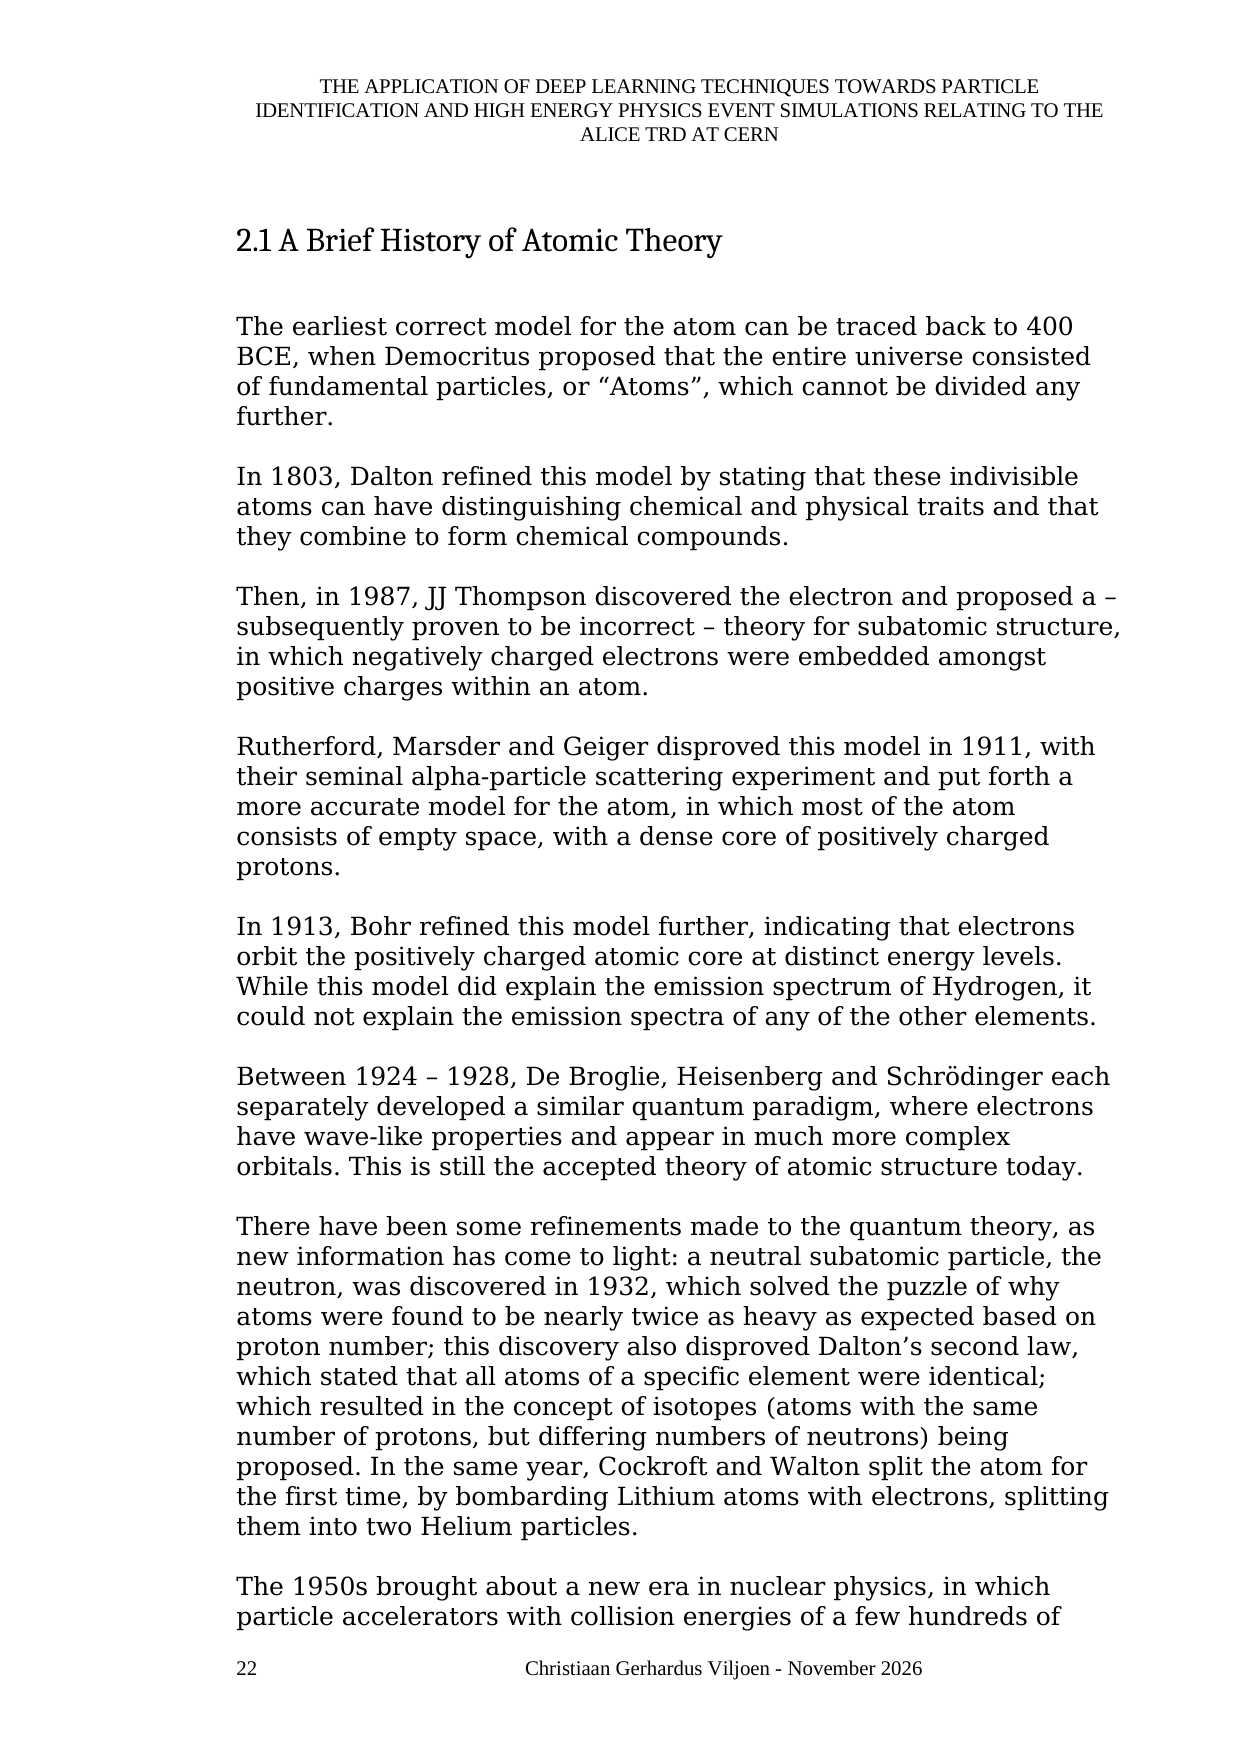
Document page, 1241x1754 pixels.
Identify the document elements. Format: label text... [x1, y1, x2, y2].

text Rutherford, Marsder and Geiger disproved this model in 1911, with their seminal alpha-particle scattering experiment and put forth a more accurate model for the atom, in which most of the atom consists of empty space, with a dense core of positively charged protons. [236, 730, 1122, 880]
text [236, 1570, 1122, 1630]
text In 1803, Dalton refined this model by stating that these indivisible atoms can have distinguishing chemical and physical traits and that they combine to form chemical compounds. [236, 460, 1122, 550]
text The earliest correct model for the atom can be traced back to 400 BCE, when Democritus proposed that the entire universe consisted of fundamental particles, or “Atoms”, which cannot be divided any further. [236, 310, 1122, 430]
text There have been some refinements made to the quantum theory, as new information has come to light: a neutral subatomic particle, the neutron, was discovered in 1932, which solved the puzzle of why atoms were found to be nearly twice as heavy as expected based on proton number; this discovery also disproved Dalton’s second law, which stated that all atoms of a specific element were identical; which resulted in the concept of isotopes (atoms with the same number of protons, but differing numbers of neutrons) being proposed. In the same year, Cockroft and Walton split the atom for the first time, by bombarding Lithium atoms with electrons, splitting them into two Helium particles. [236, 1210, 1122, 1540]
text Between 1924 – 1928, De Broglie, Heisenberg and Schrödinger each separately developed a similar quantum paradigm, where electrons have wave-like properties and appear in much more complex orbitals. This is still the accepted theory of atomic structure today. [236, 1060, 1122, 1180]
subtitle A Brief History of Atomic Theory [236, 221, 1122, 259]
text Then, in 1987, JJ Thompson discovered the electron and proposed a – subsequently proven to be incorrect – theory for subatomic structure, in which negatively charged electrons were embedded amongst positive charges within an atom. [236, 580, 1122, 700]
text In 1913, Bohr refined this model further, indicating that electrons orbit the positively charged atomic core at distinct energy levels. While this model did explain the emission spectrum of Hydrogen, it could not explain the emission spectra of any of the other elements. [236, 910, 1122, 1030]
